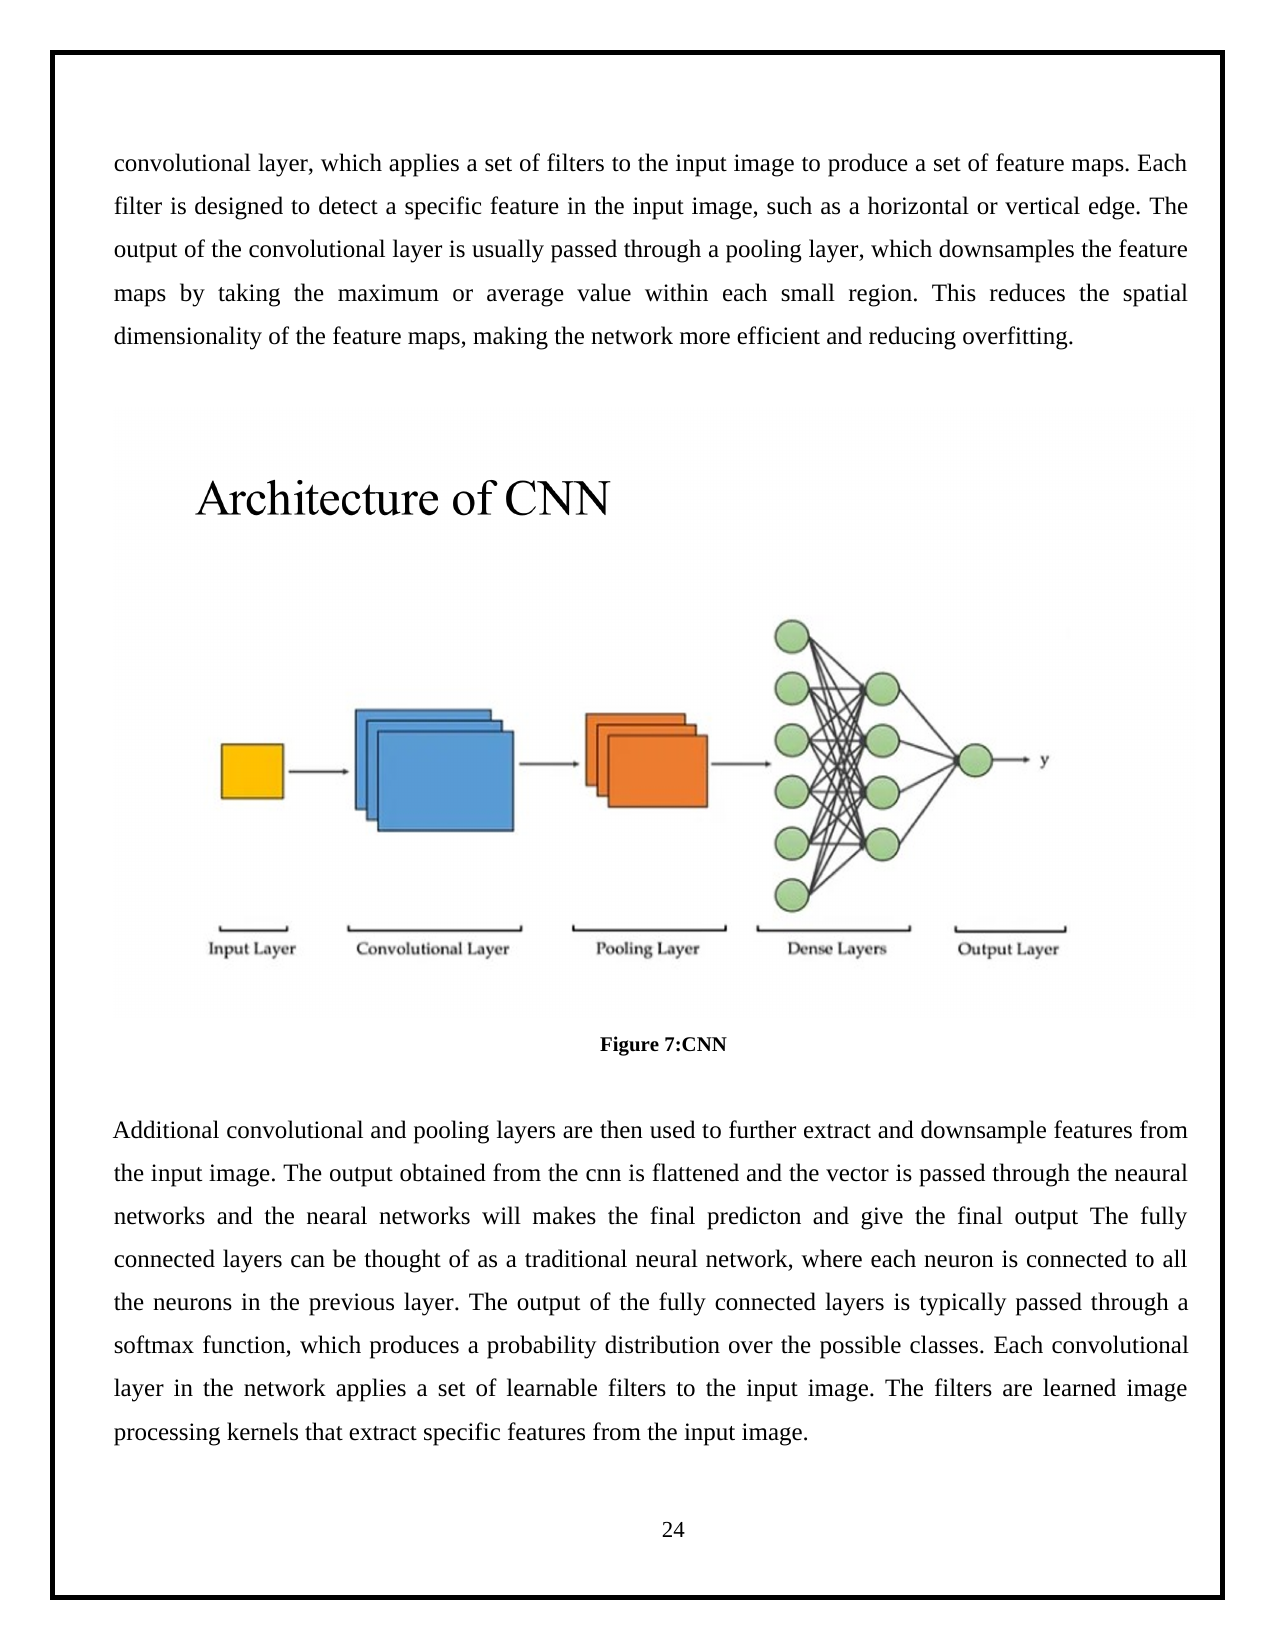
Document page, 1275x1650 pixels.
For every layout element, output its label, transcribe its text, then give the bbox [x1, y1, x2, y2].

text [112, 148, 1190, 349]
text Figure 7:CNN [112, 1032, 1190, 1056]
picture [112, 407, 1197, 1018]
text Additional convolutional and pooling layers are then used to further extract and downsample features from the input image. The output obtained from the cnn is flattened and the vector is passed through the neaural networks and the nearal networks will makes the final predicton and give the final output The fully connected layers can be thought of as a traditional neural network, where each neuron is connected to all the neurons in the previous layer. The output of the fully connected layers is typically passed through a softmax function, which produces a probability distribution over the possible classes. Each convolutional layer in the network applies a set of learnable filters to the input image. The filters are learned image processing kernels that extract specific features from the input image. [112, 1115, 1190, 1445]
